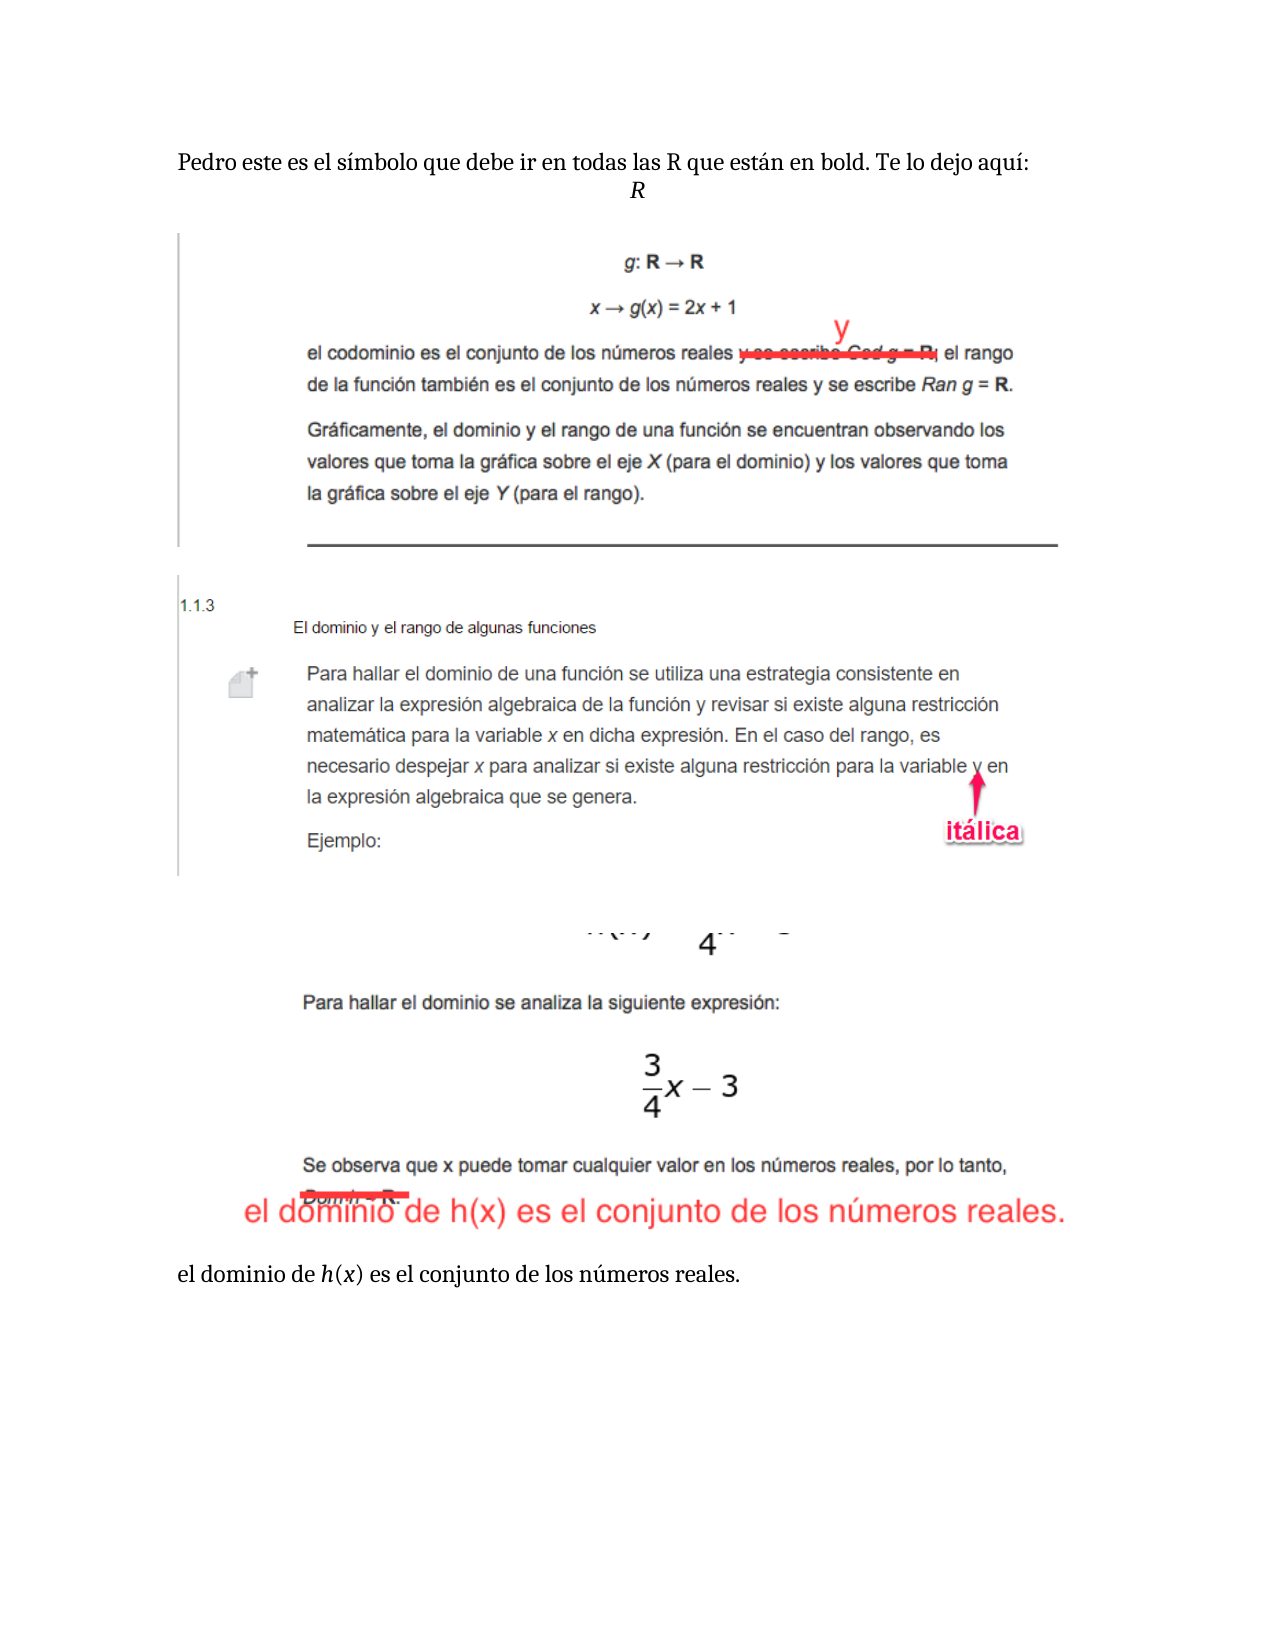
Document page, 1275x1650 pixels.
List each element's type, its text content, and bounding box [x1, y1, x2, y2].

picture [177, 233, 1098, 547]
picture [177, 933, 1098, 1232]
text el dominio de h(x) es el conjunto de los números reales. [177, 1260, 1098, 1289]
picture [177, 575, 1098, 876]
text Pedro este es el símbolo que debe ir en todas las R que están en bold. Te lo dejo aquí: [177, 148, 1098, 176]
